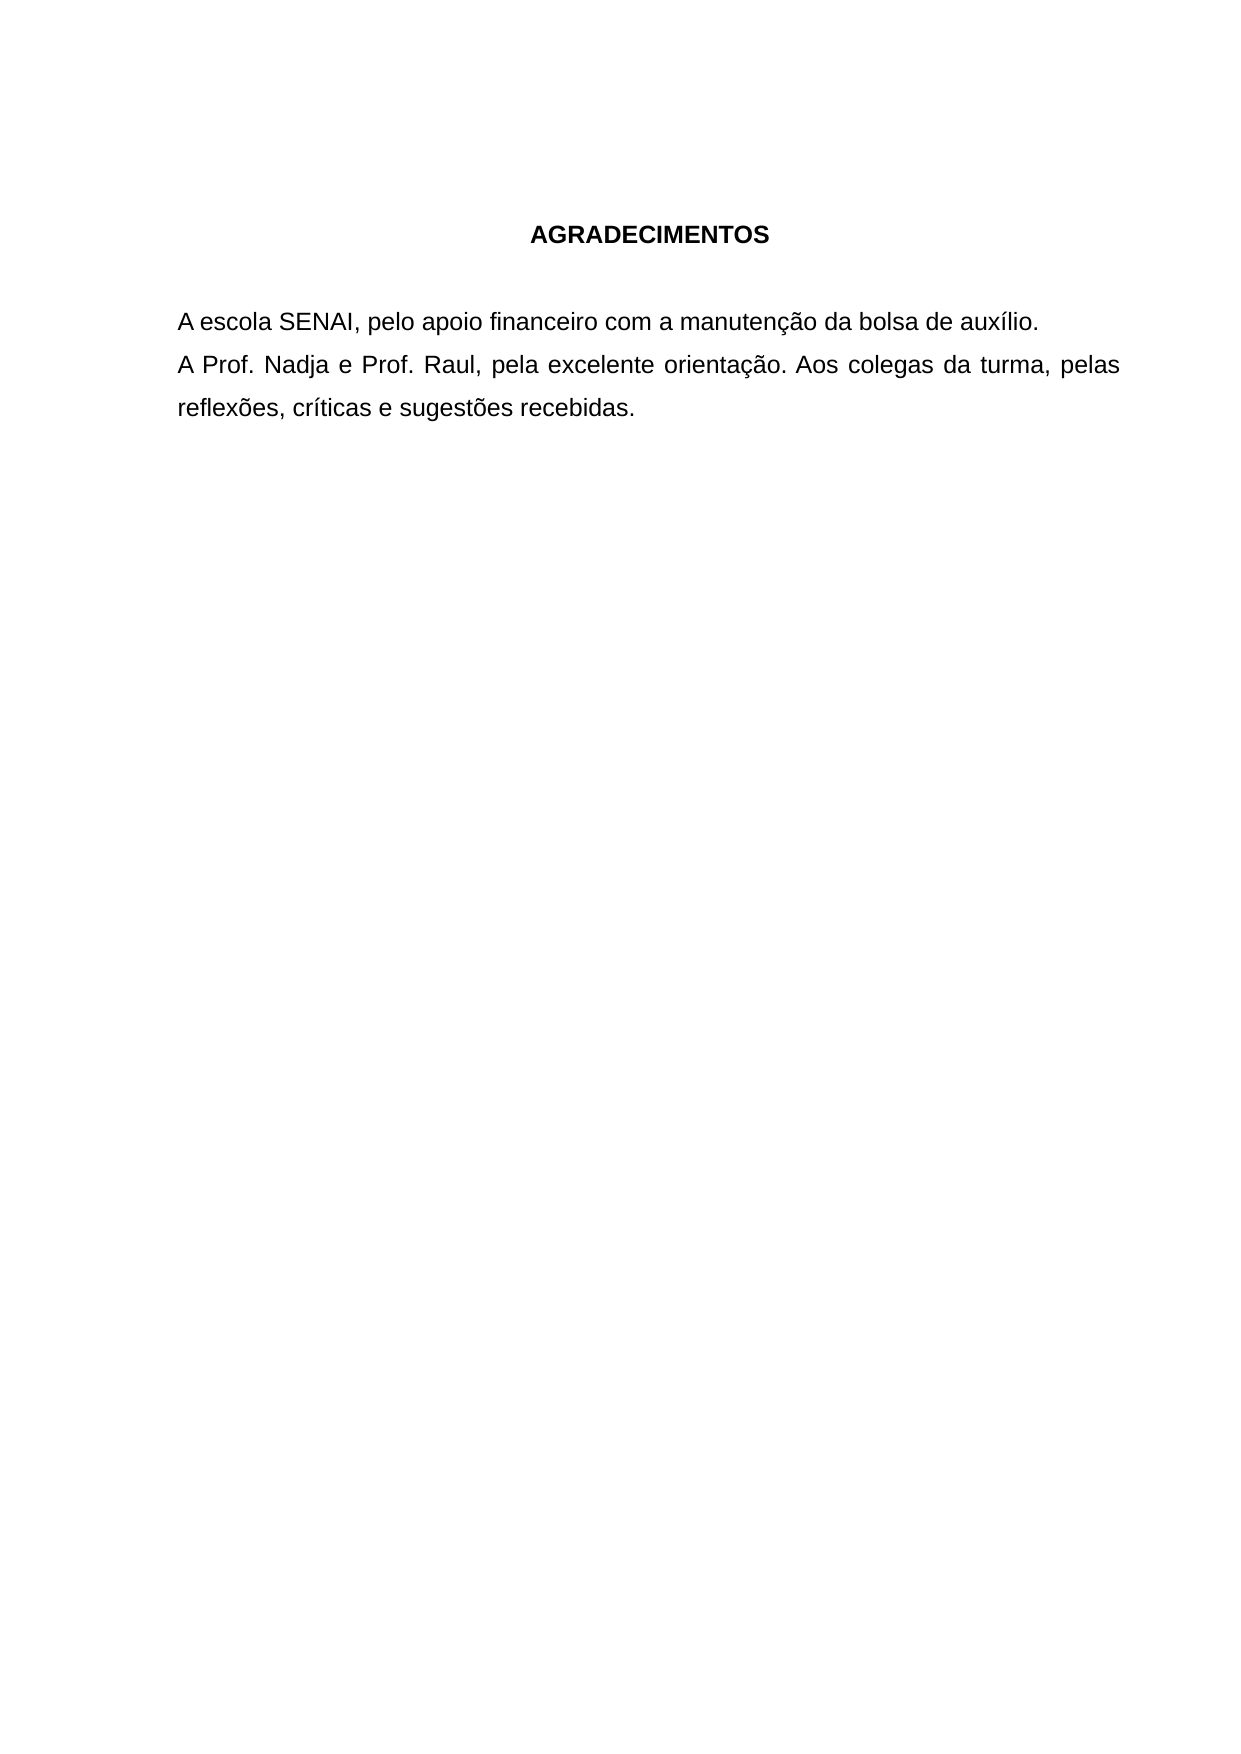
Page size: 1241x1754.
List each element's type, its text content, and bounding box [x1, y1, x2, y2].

text AGRADECIMENTOS [177, 220, 1122, 249]
text A escola SENAI, pelo apoio financeiro com a manutenção da bolsa de auxílio. [177, 307, 1122, 335]
text A Prof. Nadja e Prof. Raul, pela excelente orientação. Aos colegas da turma, pelas reflexões, críticas e sugestões recebidas. [177, 350, 1122, 422]
